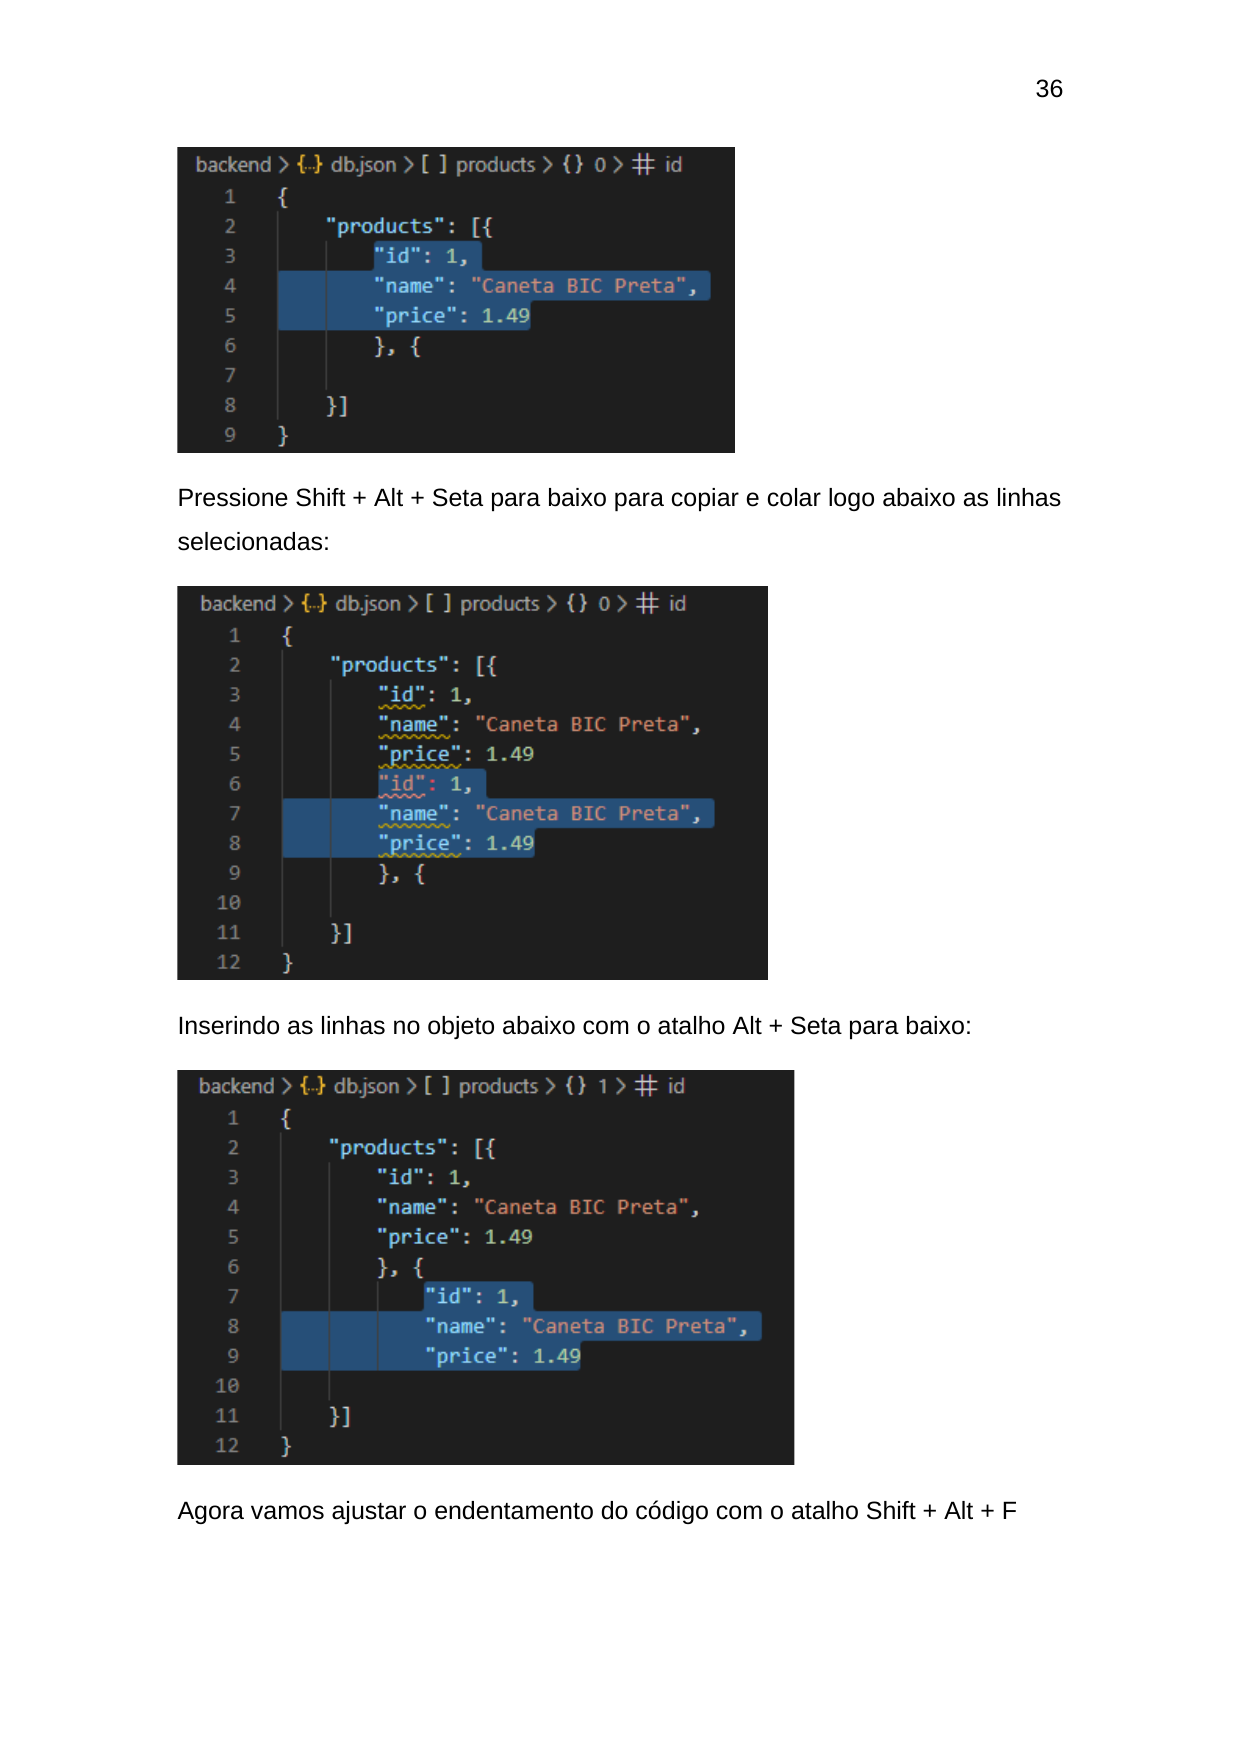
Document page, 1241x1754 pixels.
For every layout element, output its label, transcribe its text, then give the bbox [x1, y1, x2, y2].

text Inserindo as linhas no objeto abaixo com o atalho Alt + Seta para baixo: [177, 1011, 1063, 1040]
text Pressione Shift + Alt + Seta para baixo para copiar e colar logo abaixo as linhas selecionadas: [177, 483, 1063, 555]
text Agora vamos ajustar o endentamento do código com o atalho Shift + Alt + F [177, 1496, 1063, 1524]
